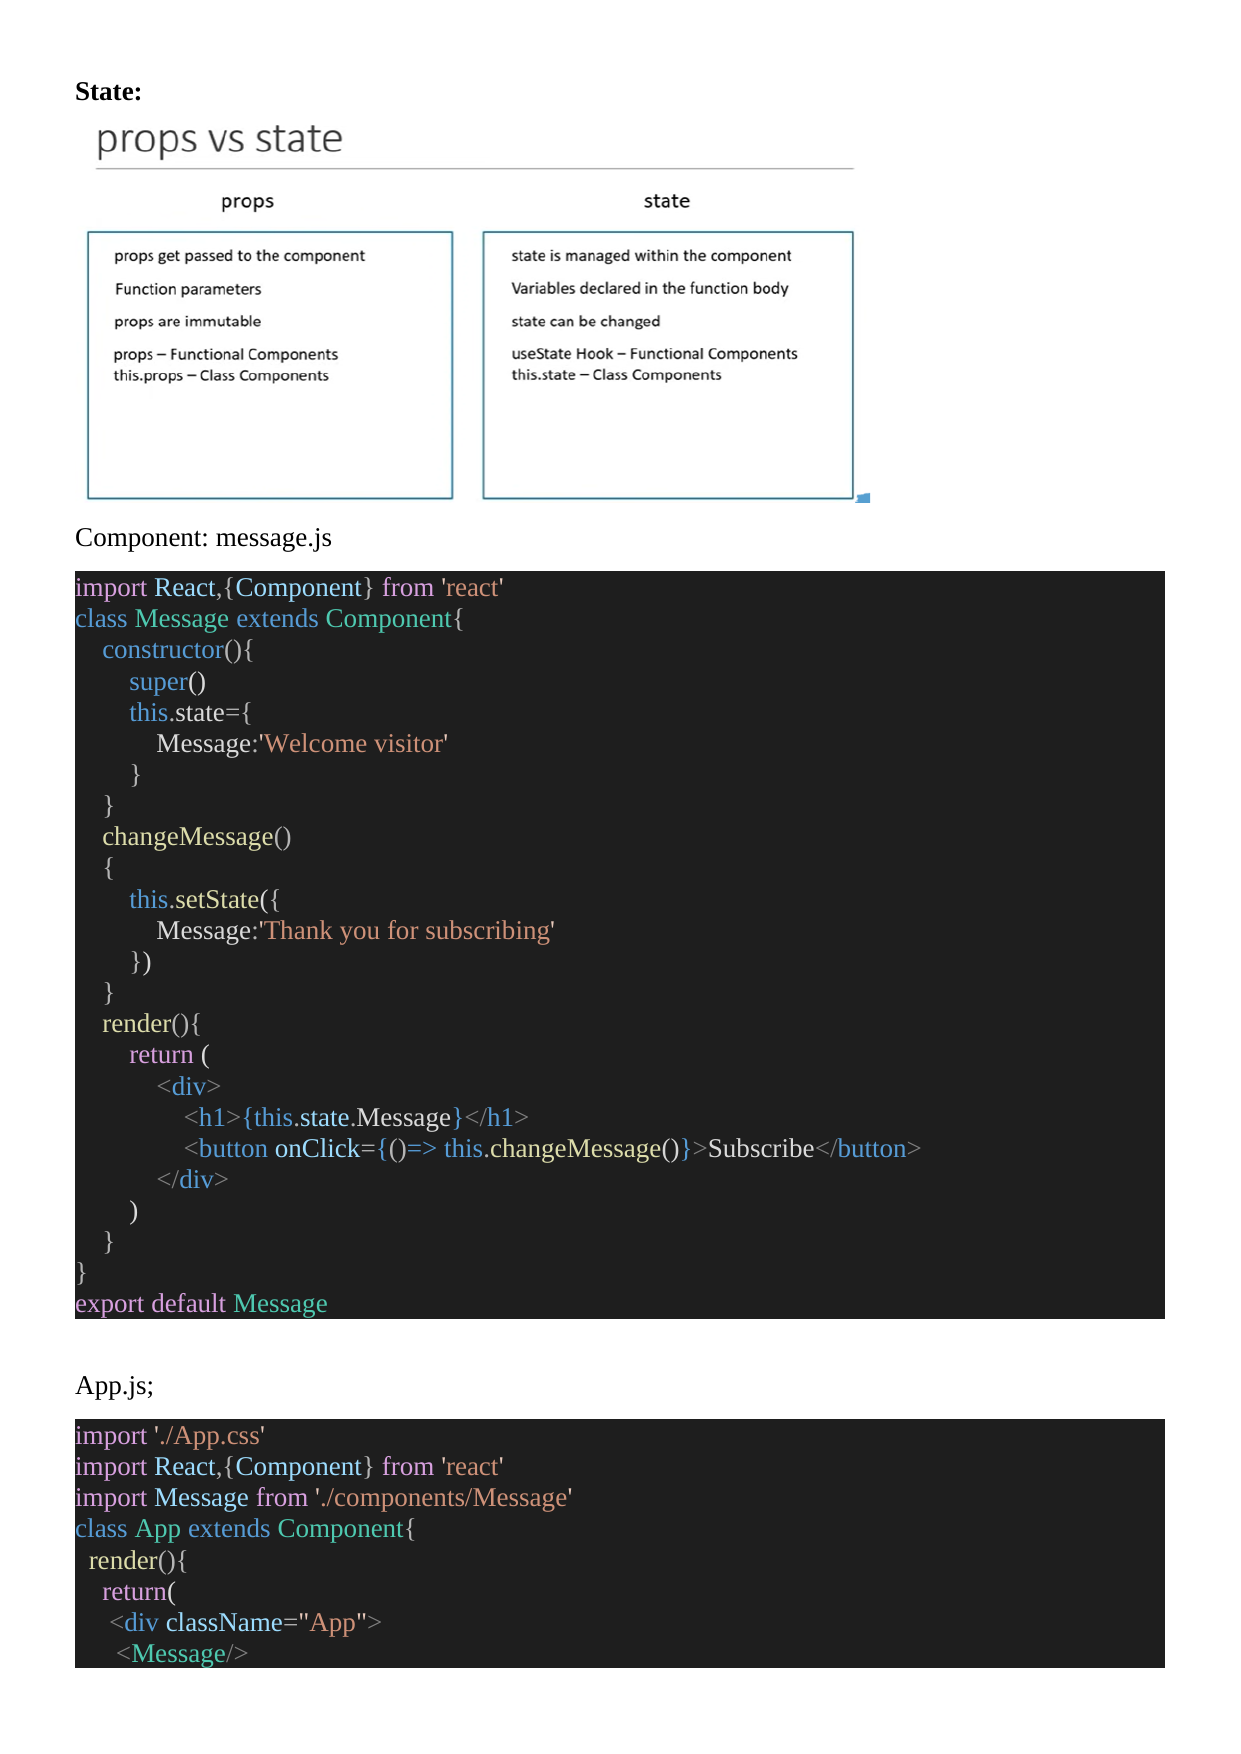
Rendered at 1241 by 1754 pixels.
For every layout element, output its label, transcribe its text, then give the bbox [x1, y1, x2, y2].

text this.setState({ [75, 883, 1165, 914]
text this.state={ [75, 696, 1165, 727]
text } [75, 976, 1165, 1007]
text } [75, 1256, 1165, 1288]
text Message:'Welcome visitor' [75, 727, 1165, 758]
text Message:'Thank you for subscribing' [75, 914, 1165, 945]
text }) [75, 945, 1165, 976]
text <h1>{this.state.Message}</h1> [75, 1101, 1165, 1132]
text super() [75, 665, 1165, 696]
text <div> [75, 1069, 1165, 1101]
text return( [75, 1575, 1165, 1606]
text import React,{Component} from 'react' [75, 1450, 1165, 1481]
text } [75, 789, 1165, 820]
text constructor(){ [75, 633, 1165, 665]
text <div className="App"> [75, 1606, 1165, 1637]
text } [75, 1225, 1165, 1256]
text } [75, 758, 1165, 789]
text import './App.css' [75, 1419, 1165, 1450]
text State: [75, 75, 1165, 106]
text import React,{Component} from 'react' [75, 571, 1165, 602]
text render(){ [75, 1544, 1165, 1575]
text export default Message [75, 1288, 1165, 1319]
text import Message from './components/Message' [75, 1481, 1165, 1513]
text class Message extends Component{ [75, 602, 1165, 633]
text Component: message.js [75, 521, 1165, 552]
text class App extends Component{ [75, 1513, 1165, 1544]
picture [75, 125, 871, 503]
text App.js; [75, 1369, 1165, 1400]
text <Message/> [75, 1637, 1165, 1668]
text { [75, 852, 1165, 883]
text <button onClick={()=> this.changeMessage()}>Subscribe</button> [75, 1132, 1165, 1163]
text </div> [75, 1163, 1165, 1194]
text render(){ [75, 1007, 1165, 1038]
text return ( [75, 1038, 1165, 1069]
text ) [75, 1194, 1165, 1225]
text changeMessage() [75, 820, 1165, 852]
